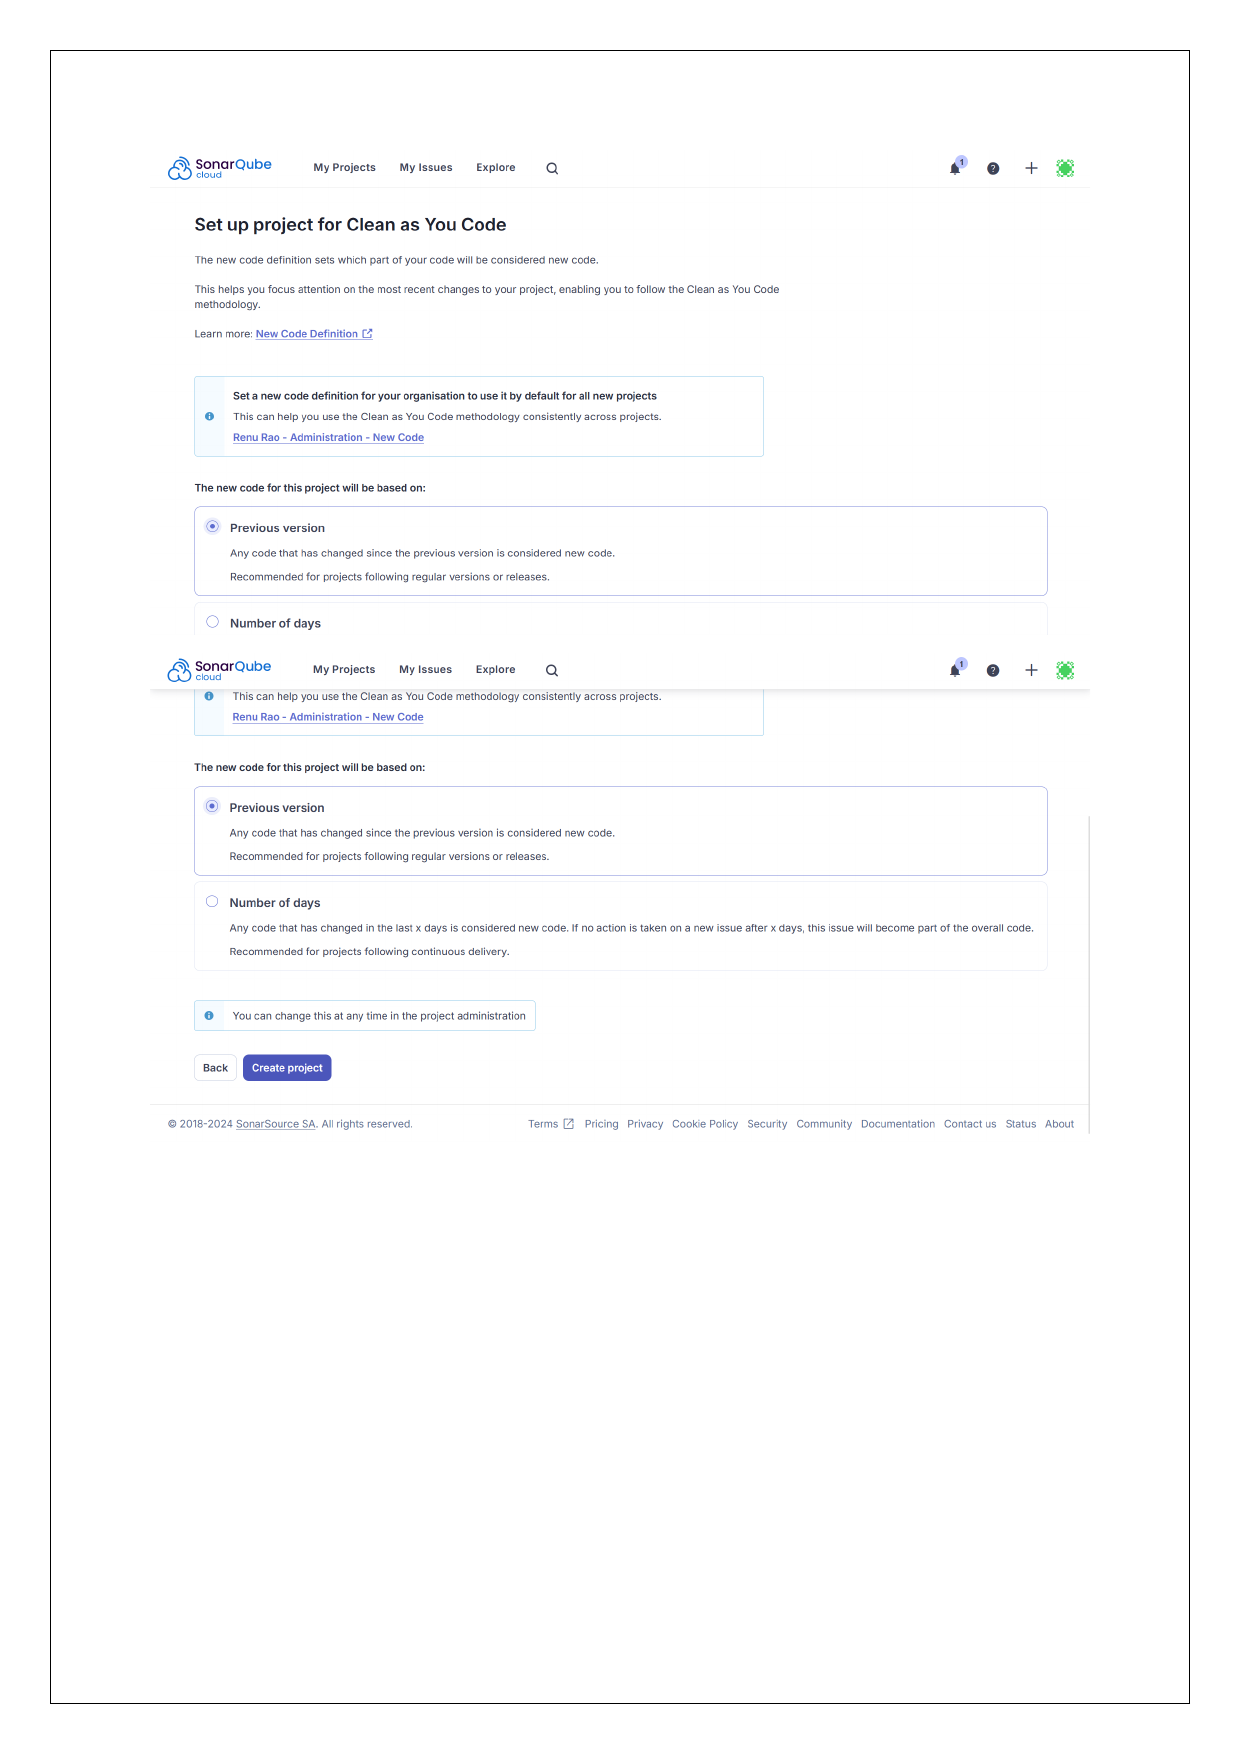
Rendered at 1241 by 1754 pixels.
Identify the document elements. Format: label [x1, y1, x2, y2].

picture [150, 150, 1091, 635]
picture [150, 653, 1091, 1142]
